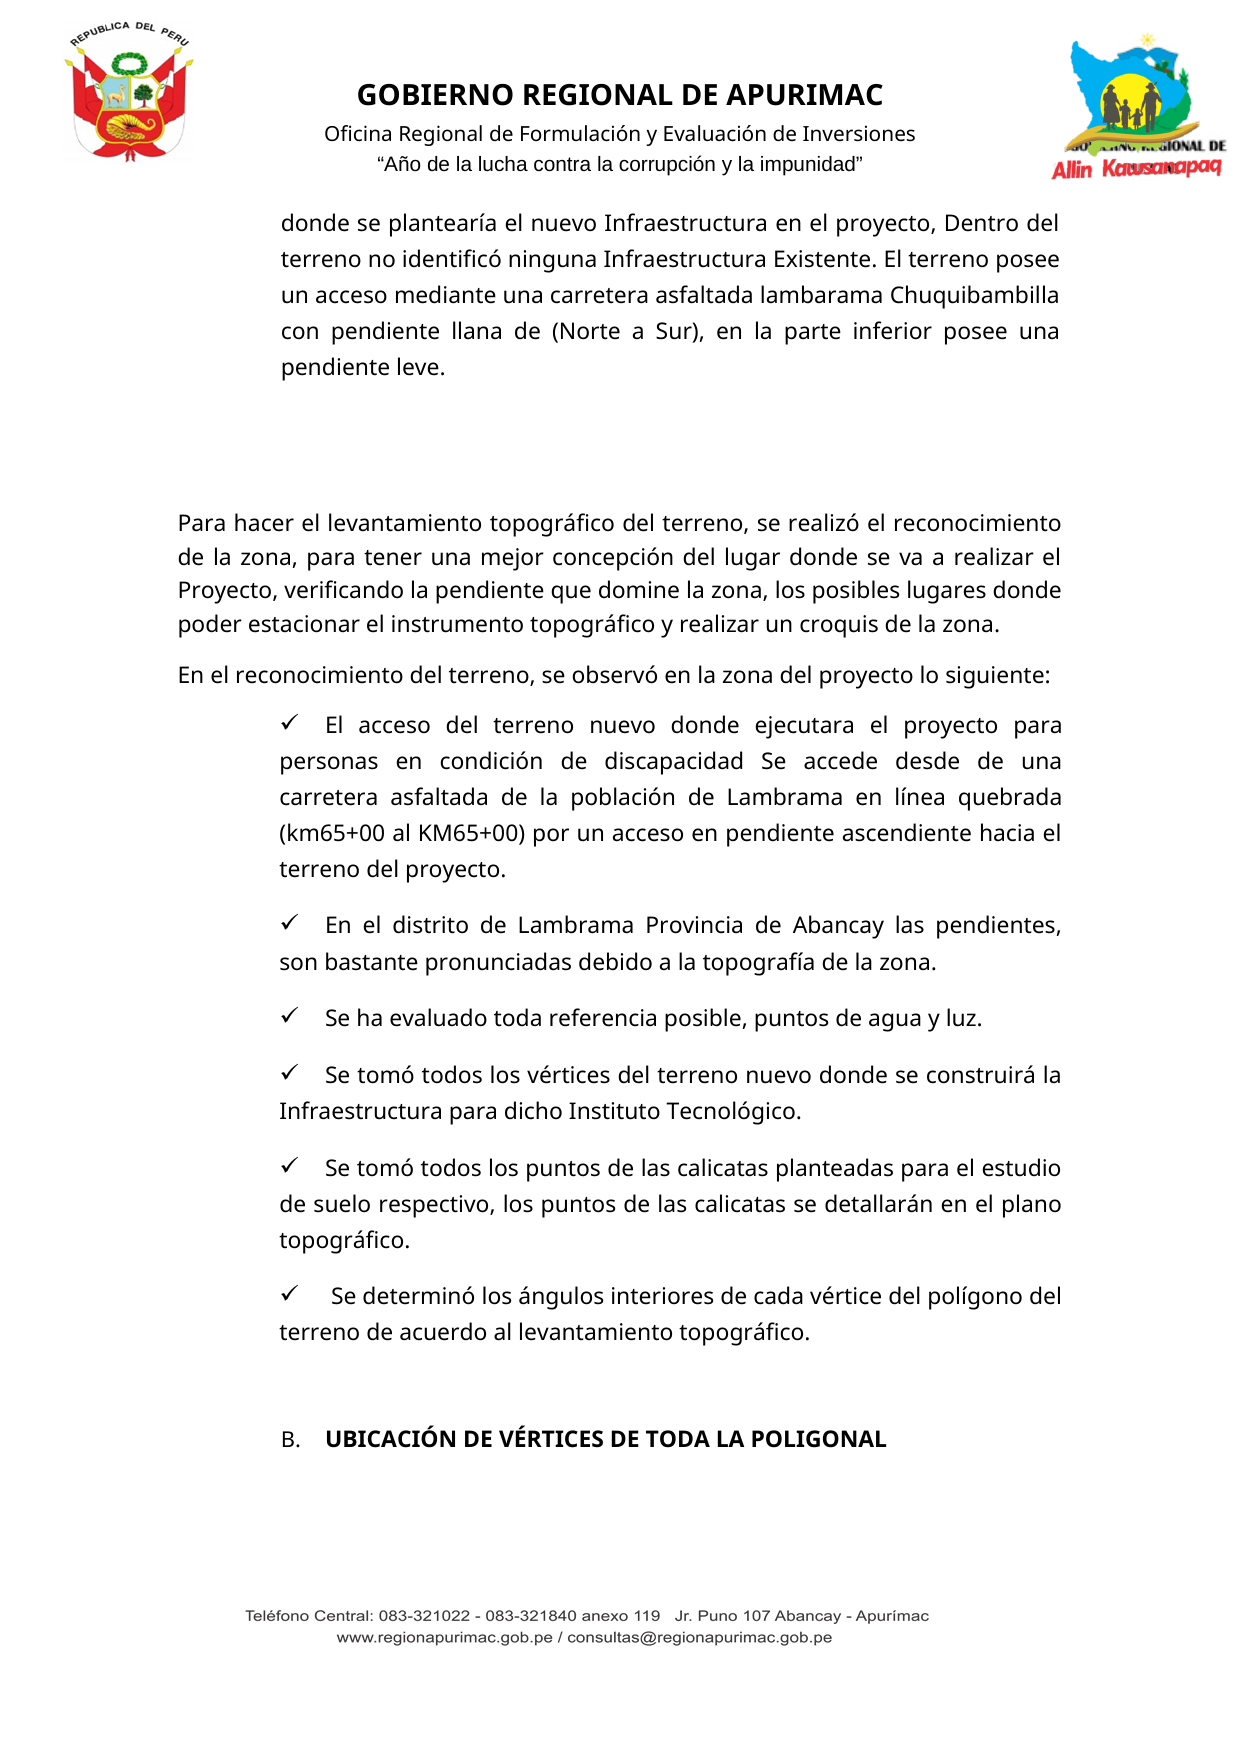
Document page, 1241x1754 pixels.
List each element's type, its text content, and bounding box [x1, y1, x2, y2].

list Se tomó todos los vértices del terreno nuevo donde se construirá la Infraestructura para dicho Instituto Tecnológico. [279, 1059, 1063, 1126]
text Para hacer el levantamiento topográfico del terreno, se realizó el reconocimiento de la zona, para tener una mejor concepción del lugar donde se va a realizar el Proyecto, verificando la pendiente que domine la zona, los posibles lugares donde poder estacionar el instrumento topográfico y realizar un croquis de la zona. [177, 507, 1063, 639]
picture [18, 13, 235, 170]
picture [1044, 32, 1241, 197]
list En el distrito de Lambrama Provincia de Abancay las pendientes, son bastante pronunciadas debido a la topografía de la zona. [279, 909, 1063, 977]
list UBICACIÓN DE VÉRTICES DE TODA LA POLIGONAL [281, 1423, 1063, 1455]
list Se determinó los ángulos interiores de cada vértice del polígono del terreno de acuerdo al levantamiento topográfico. [279, 1280, 1063, 1347]
list El acceso del terreno nuevo donde ejecutara el proyecto para personas en condición de discapacidad Se accede desde de una carretera asfaltada de la población de Lambrama en línea quebrada (km65+00 al KM65+00) por un acceso en pendiente ascendiente hacia el terreno del proyecto. [279, 709, 1063, 884]
list Se tomó todos los puntos de las calicatas planteadas para el estudio de suelo respectivo, los puntos de las calicatas se detallarán en el plano topográfico. [279, 1152, 1063, 1255]
text En el reconocimiento del terreno, se observó en la zona del proyecto lo siguiente: [177, 658, 1063, 690]
list Se ha evaluado toda referencia posible, puntos de agua y luz. [279, 1002, 1063, 1033]
picture [245, 1572, 995, 1681]
